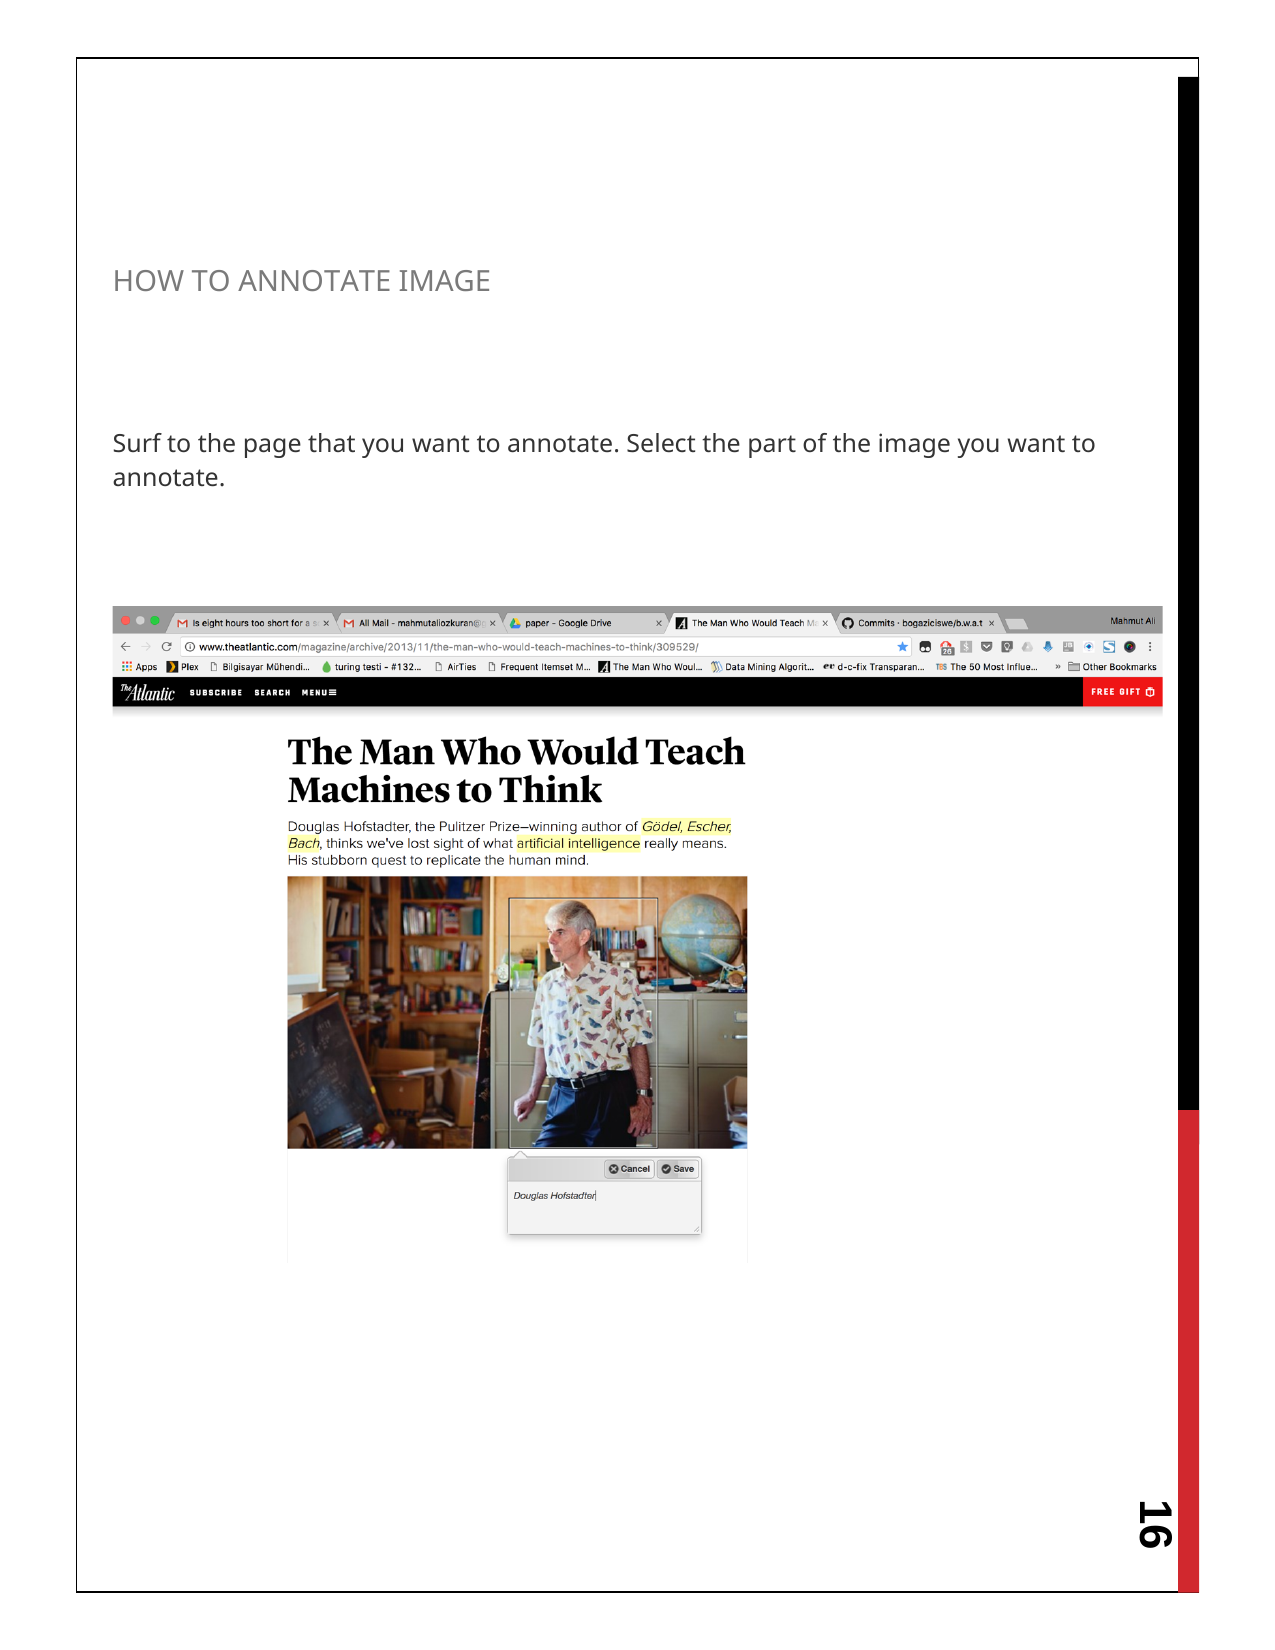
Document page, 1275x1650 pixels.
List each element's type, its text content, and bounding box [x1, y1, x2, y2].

text Surf to the page that you want to annotate. Select the part of the image you want to annotate. [112, 426, 1162, 494]
picture [112, 606, 1163, 1263]
subtitle How to ANNOTATE IMAGE [112, 260, 1162, 300]
